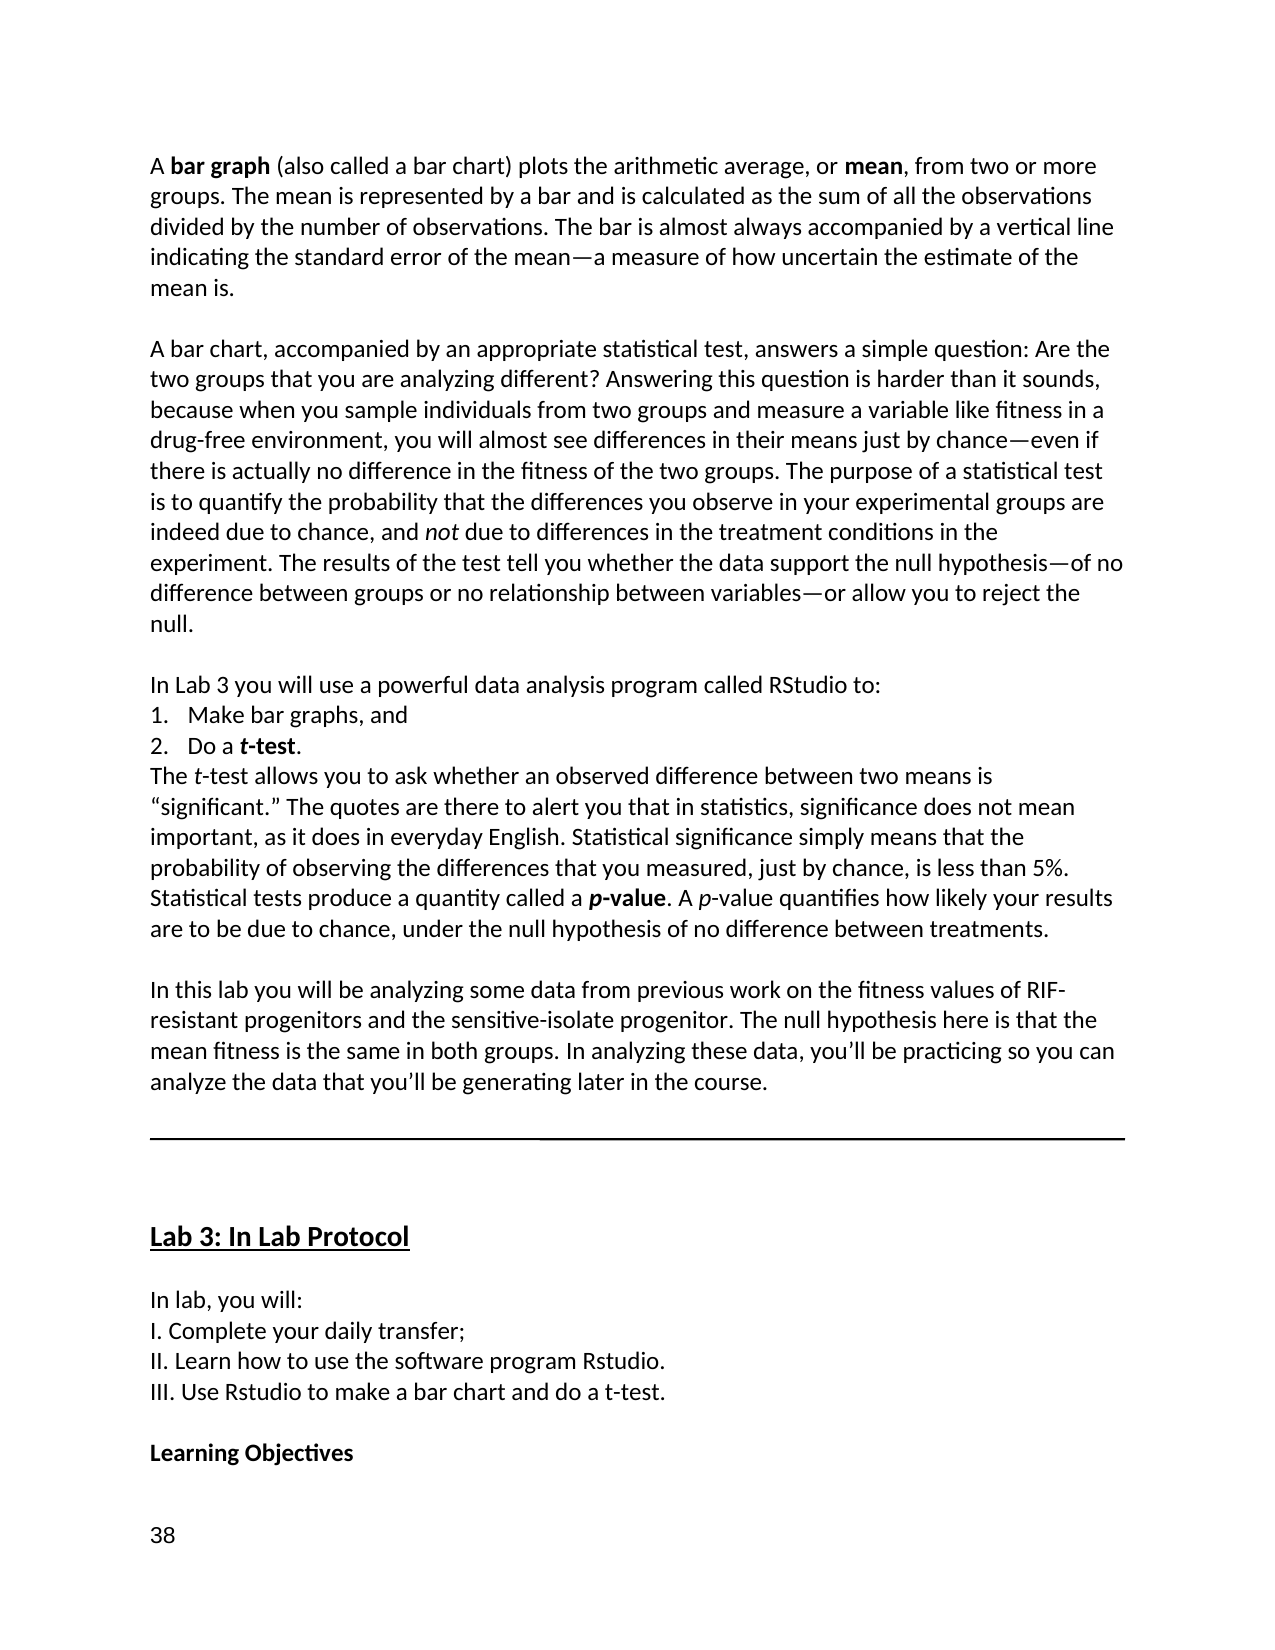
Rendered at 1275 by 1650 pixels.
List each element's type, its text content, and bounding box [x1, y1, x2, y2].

list Do a t-test. [150, 730, 1125, 760]
text In this lab you will be analyzing some data from previous work on the fitness values of RIF-resistant progenitors and the sensitive-isolate progenitor. The null hypothesis here is that the mean fitness is the same in both groups. In analyzing these data, you’ll be practicing so you can analyze the data that you’ll be generating later in the course. [150, 974, 1125, 1096]
text In lab, you will: [150, 1284, 1125, 1315]
text A bar graph (also called a bar chart) plots the arithmetic average, or mean, from two or more groups. The mean is represented by a bar and is calculated as the sum of all the observations divided by the number of observations. The bar is almost always accompanied by a vertical line indicating the standard error of the mean—a measure of how uncertain the estimate of the mean is. [150, 150, 1125, 303]
text The t-test allows you to ask whether an observed difference between two means is “significant.” The quotes are there to alert you that in statistics, significance does not mean important, as it does in everyday English. Statistical significance simply means that the probability of observing the differences that you measured, just by chance, is less than 5%. Statistical tests produce a quantity called a p-value. A p-value quantifies how likely your results are to be due to chance, under the null hypothesis of no difference between treatments. [150, 760, 1125, 943]
text II. Learn how to use the software program Rstudio. [150, 1345, 1125, 1376]
text I. Complete your daily transfer; [150, 1315, 1125, 1345]
text Lab 3: In Lab Protocol [150, 1218, 1125, 1254]
text Learning Objectives [150, 1437, 1125, 1467]
text III. Use Rstudio to make a bar chart and do a t-test. [150, 1376, 1125, 1406]
text In Lab 3 you will use a powerful data analysis program called RStudio to: [150, 669, 1125, 699]
text A bar chart, accompanied by an appropriate statistical test, answers a simple question: Are the two groups that you are analyzing different? Answering this question is harder than it sounds, because when you sample individuals from two groups and measure a variable like fitness in a drug-free environment, you will almost see differences in their means just by chance—even if there is actually no difference in the fitness of the two groups. The purpose of a statistical test is to quantify the probability that the differences you observe in your experimental groups are indeed due to chance, and not due to differences in the treatment conditions in the experiment. The results of the test tell you whether the data support the null hypothesis—of no difference between groups or no relationship between variables—or allow you to reject the null. [150, 333, 1125, 638]
list Make bar graphs, and [150, 699, 1125, 730]
